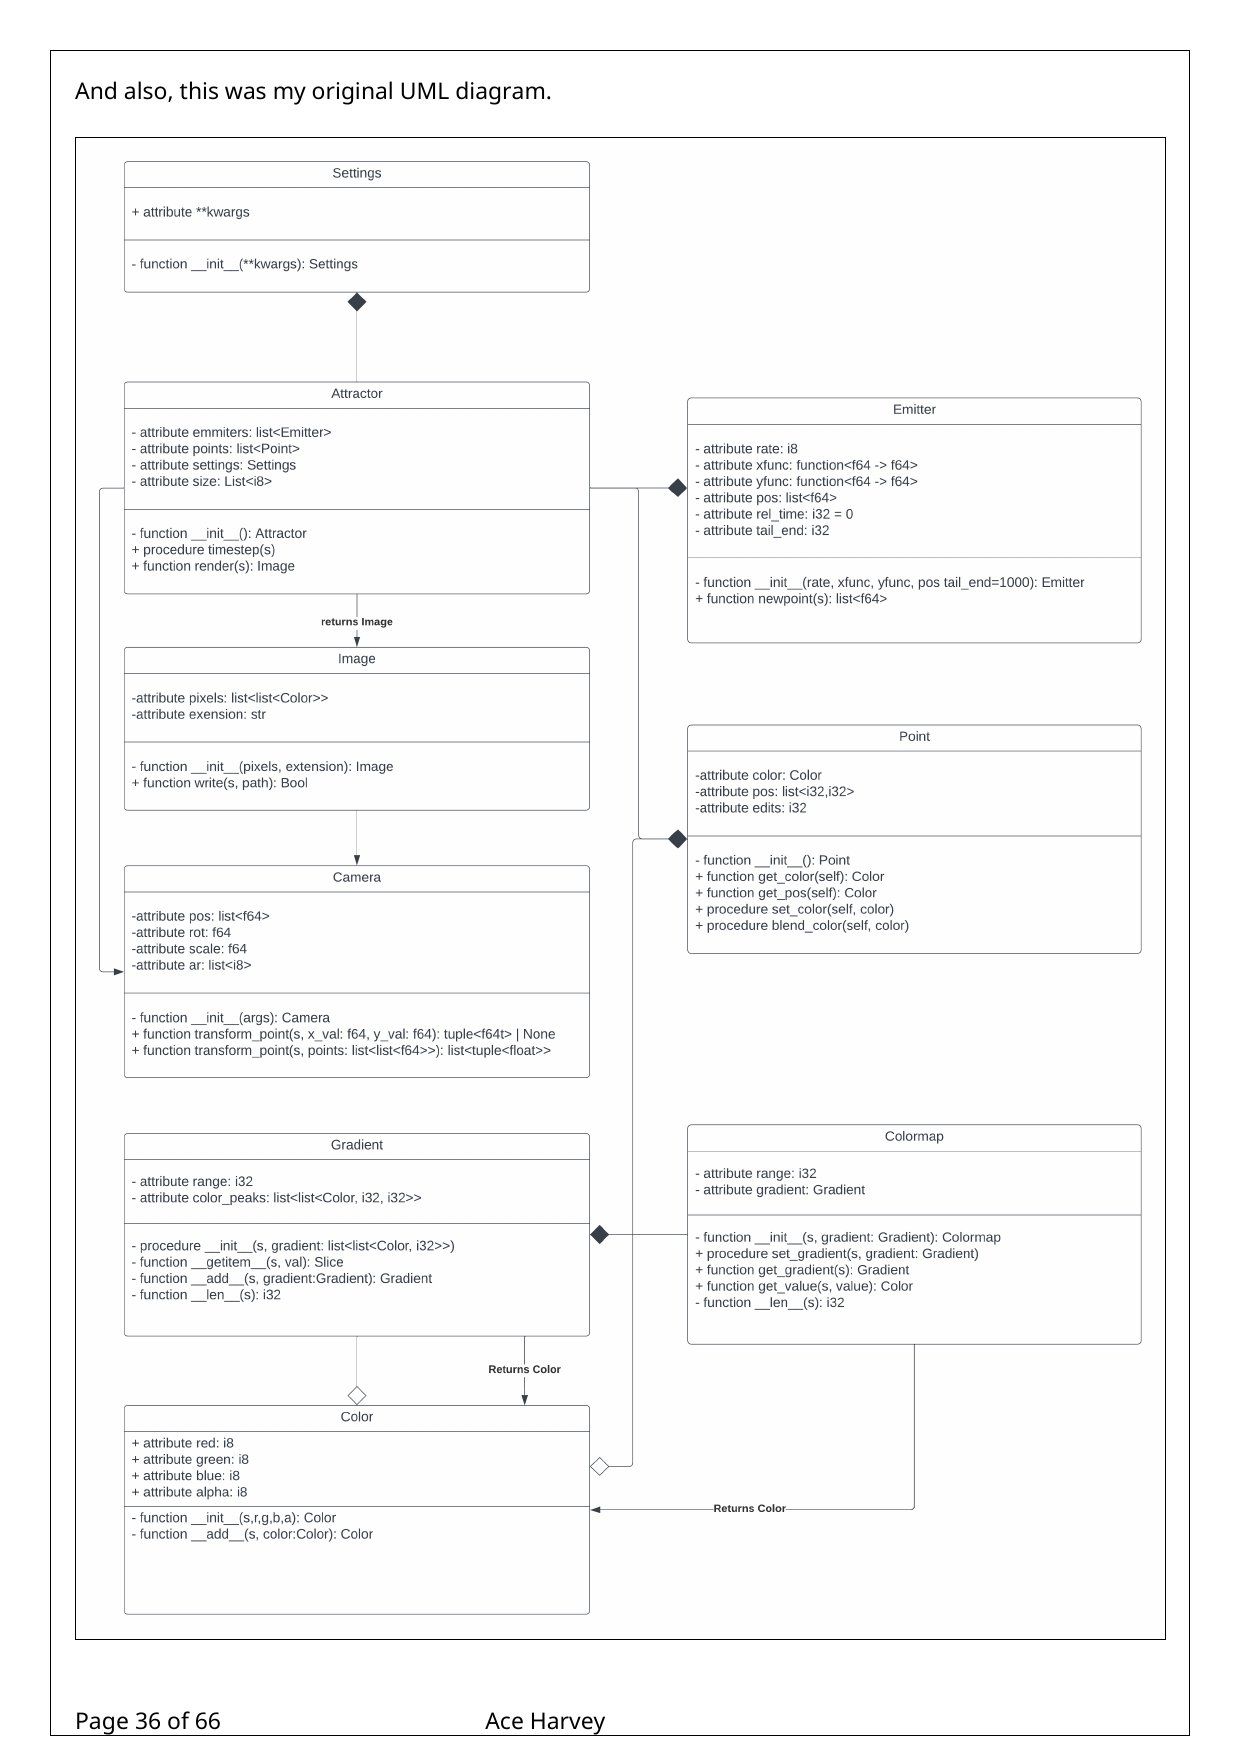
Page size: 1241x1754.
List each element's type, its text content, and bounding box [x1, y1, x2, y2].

picture [76, 138, 1165, 1639]
text And also, this was my original UML diagram. [75, 75, 1165, 106]
